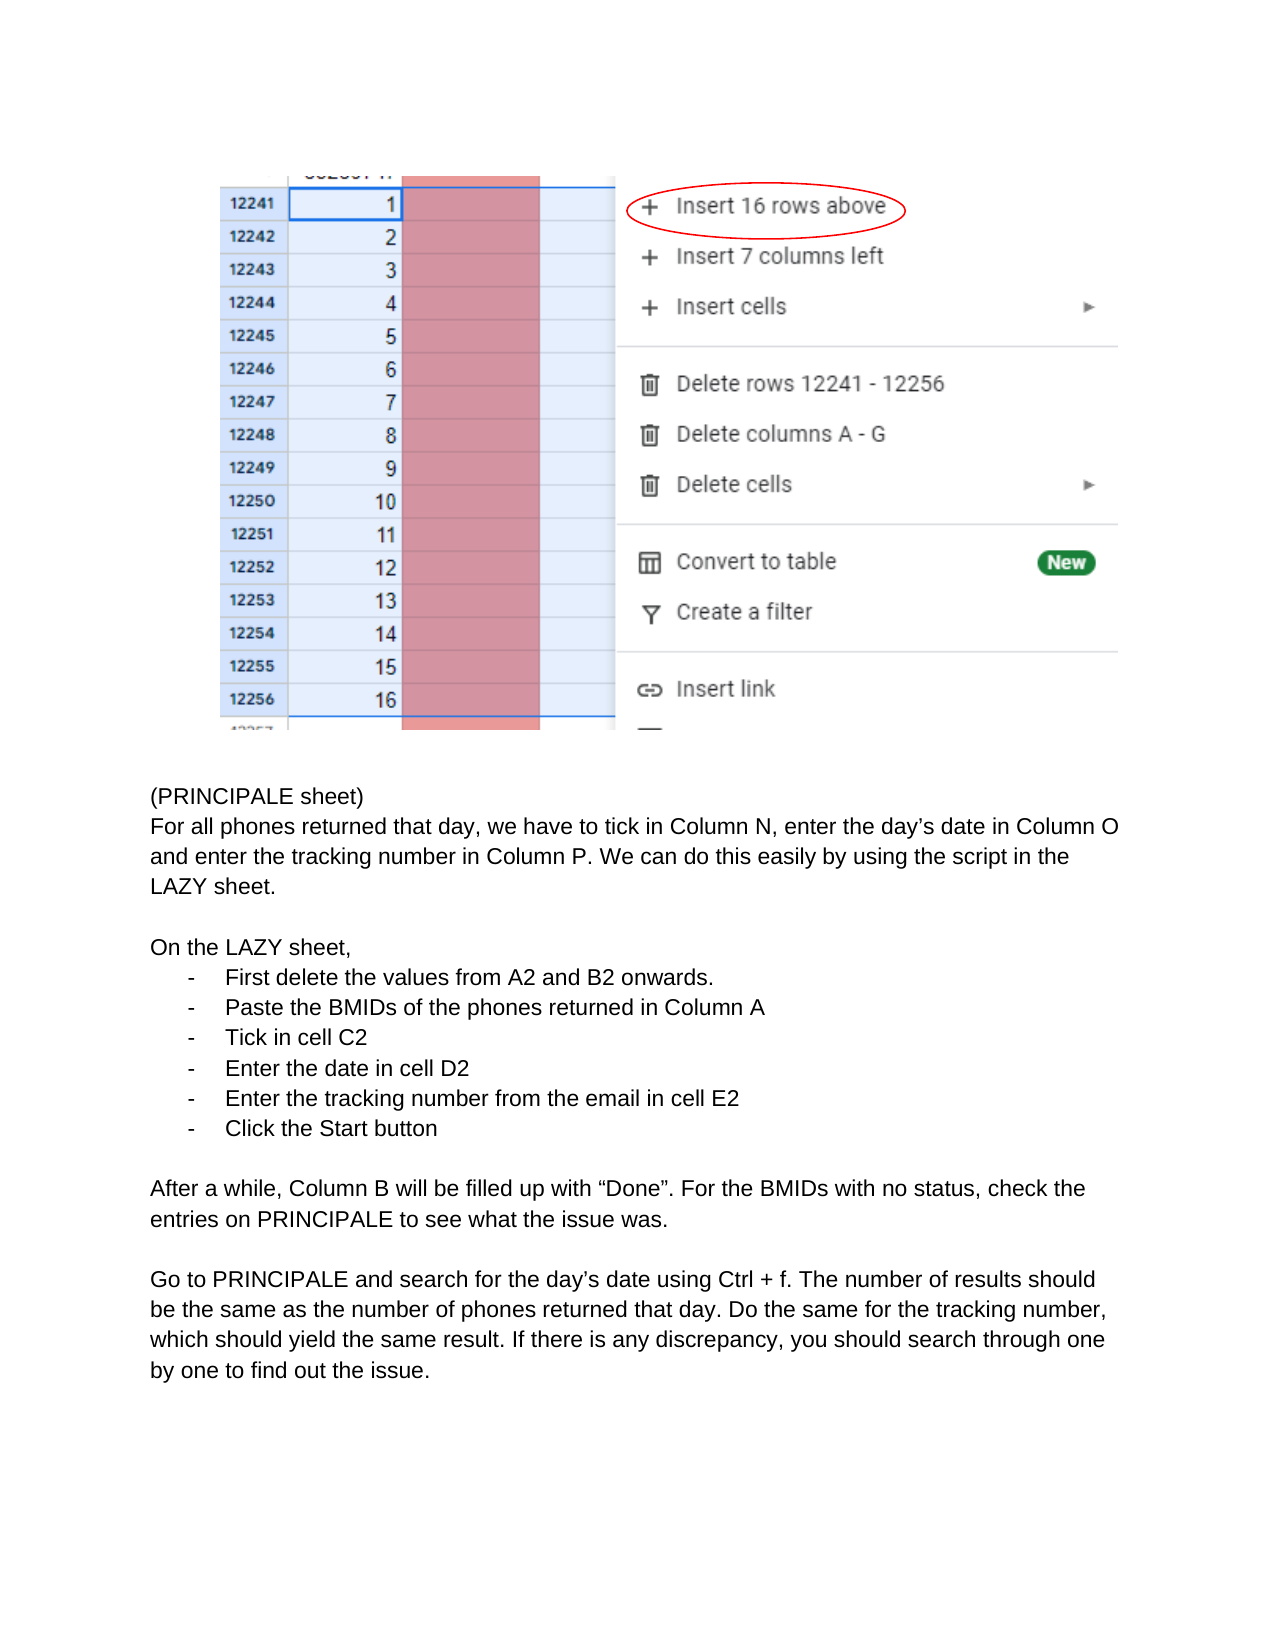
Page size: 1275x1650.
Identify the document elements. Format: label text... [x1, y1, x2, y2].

list Enter the tracking number from the email in cell E2 [187, 1085, 1125, 1111]
text After a while, Column B will be filled up with “Done”. For the BMIDs with no status, check the entries on PRINCIPALE to see what the issue was. [150, 1175, 1125, 1232]
text (PRINCIPALE sheet) [150, 783, 1125, 809]
list Enter the date in cell D2 [187, 1054, 1125, 1081]
list First delete the values from A2 and B2 onwards. [187, 964, 1125, 990]
text For all phones returned that day, we have to tick in Column N, enter the day’s date in Column O and enter the tracking number in Column P. We can do this easily by using the script in the LAZY sheet. [150, 813, 1125, 899]
list Paste the BMIDs of the phones returned in Column A [187, 994, 1125, 1020]
picture [220, 176, 1118, 730]
text Go to PRINCIPALE and search for the day’s date using Ctrl + f. The number of results should be the same as the number of phones returned that day. Do the same for the tracking number, which should yield the same result. If there is any discrepancy, you should search through one by one to find out the issue. [150, 1266, 1125, 1383]
list Click the Start button [187, 1115, 1125, 1141]
list Tick in cell C2 [187, 1024, 1125, 1051]
text On the LAZY sheet, [150, 934, 1125, 960]
